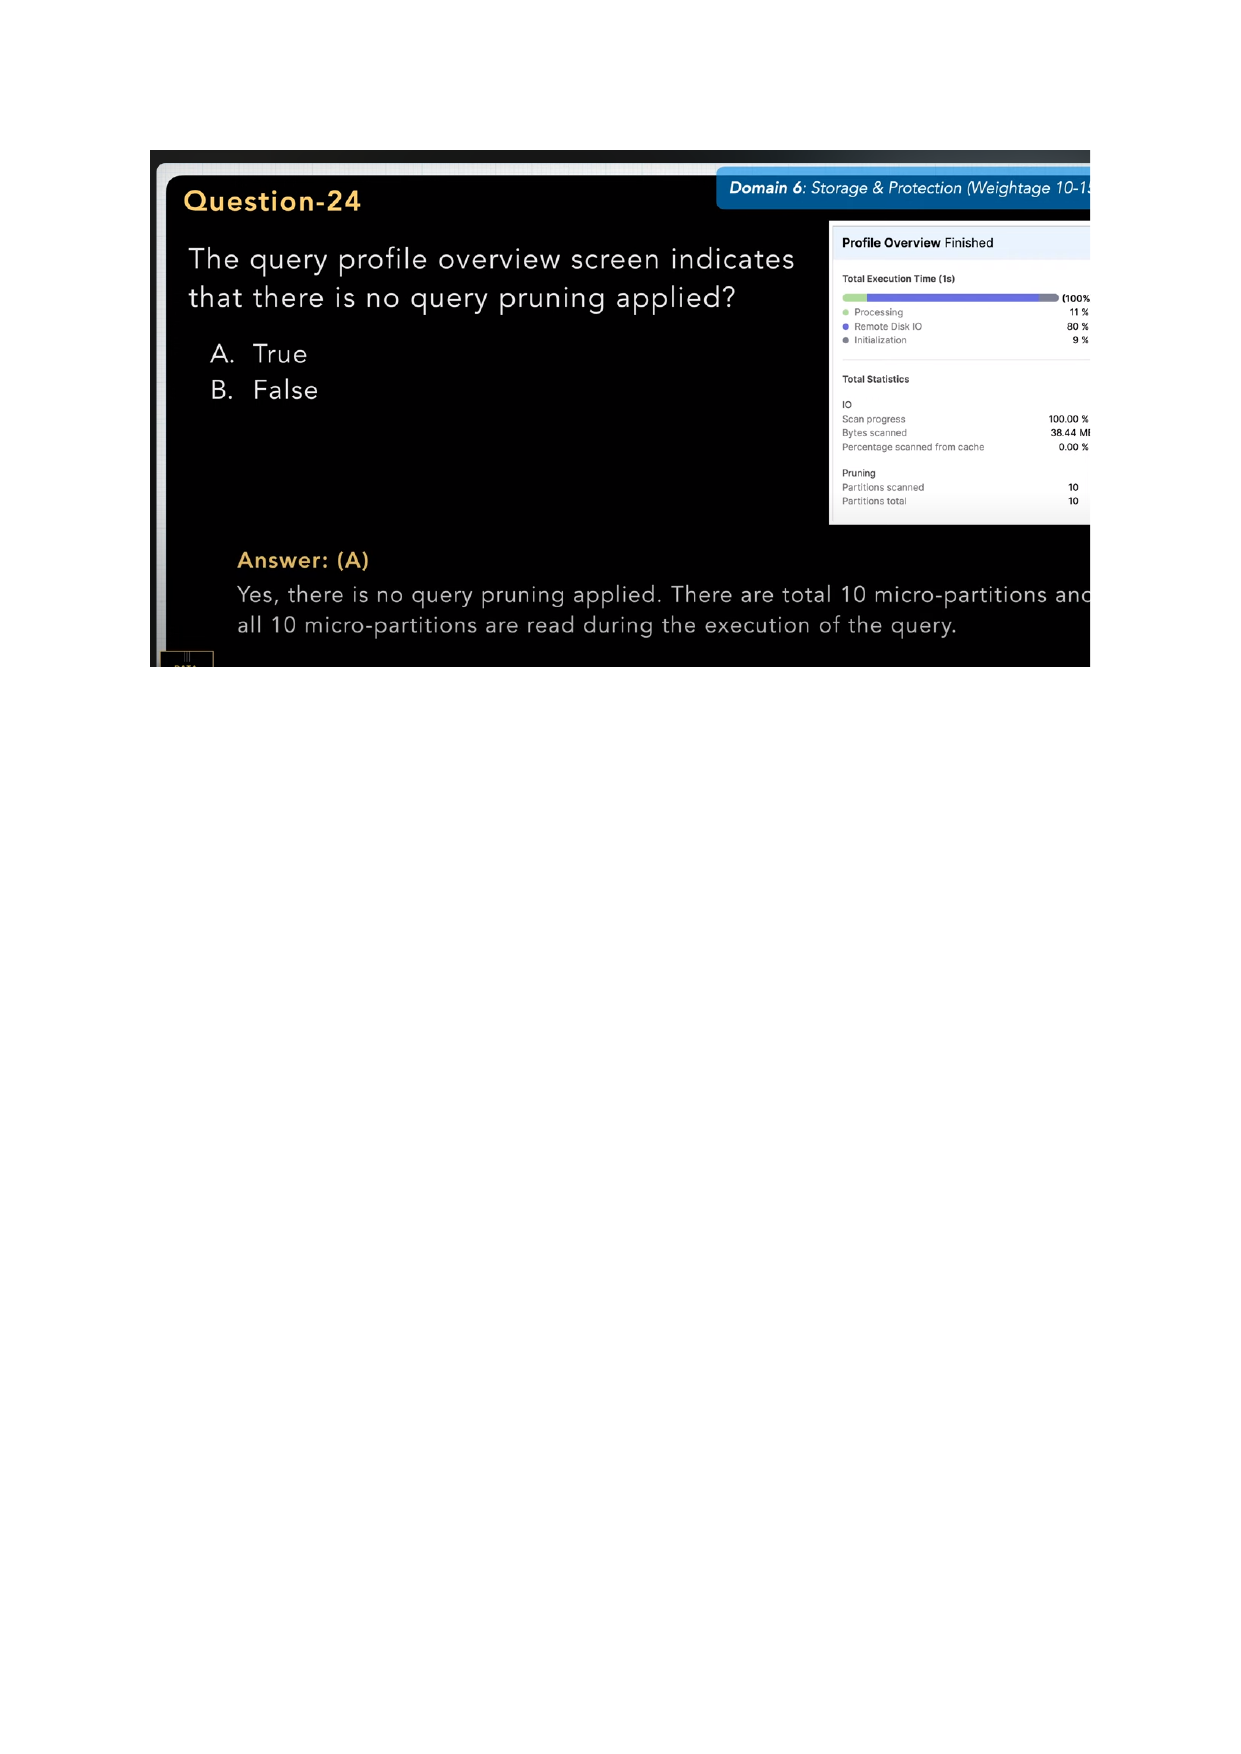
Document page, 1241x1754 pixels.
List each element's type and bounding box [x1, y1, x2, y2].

picture [150, 150, 1091, 667]
